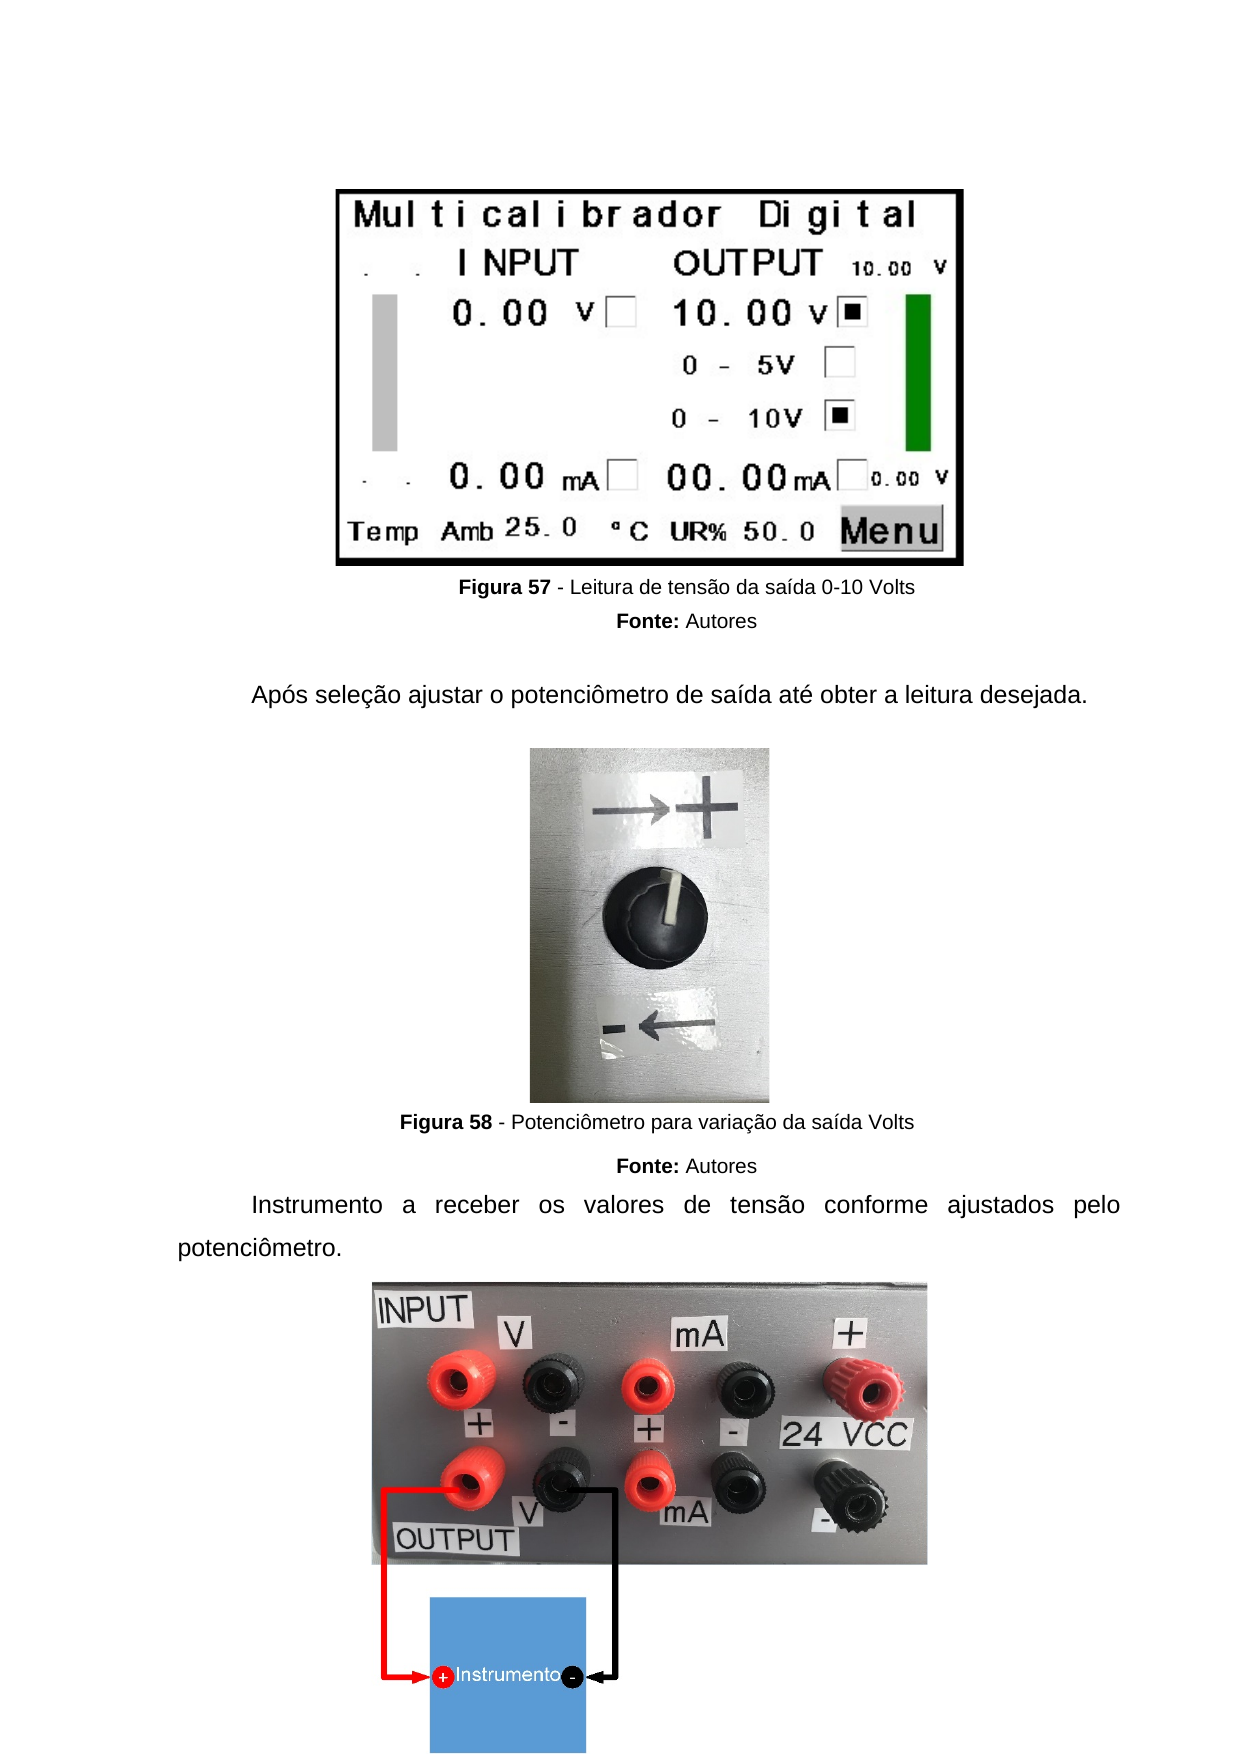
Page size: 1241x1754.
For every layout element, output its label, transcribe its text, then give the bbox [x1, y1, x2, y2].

text Fonte: Autores [177, 608, 1122, 632]
picture [335, 189, 964, 566]
text Instrumento a receber os valores de tensão conforme ajustados pelo potenciômetro. [177, 1190, 1122, 1262]
picture [371, 1281, 928, 1754]
picture [529, 748, 770, 1103]
text Fonte: Autores [177, 1154, 1122, 1178]
text Após seleção ajustar o potenciômetro de saída até obter a leitura desejada. [177, 680, 1122, 709]
